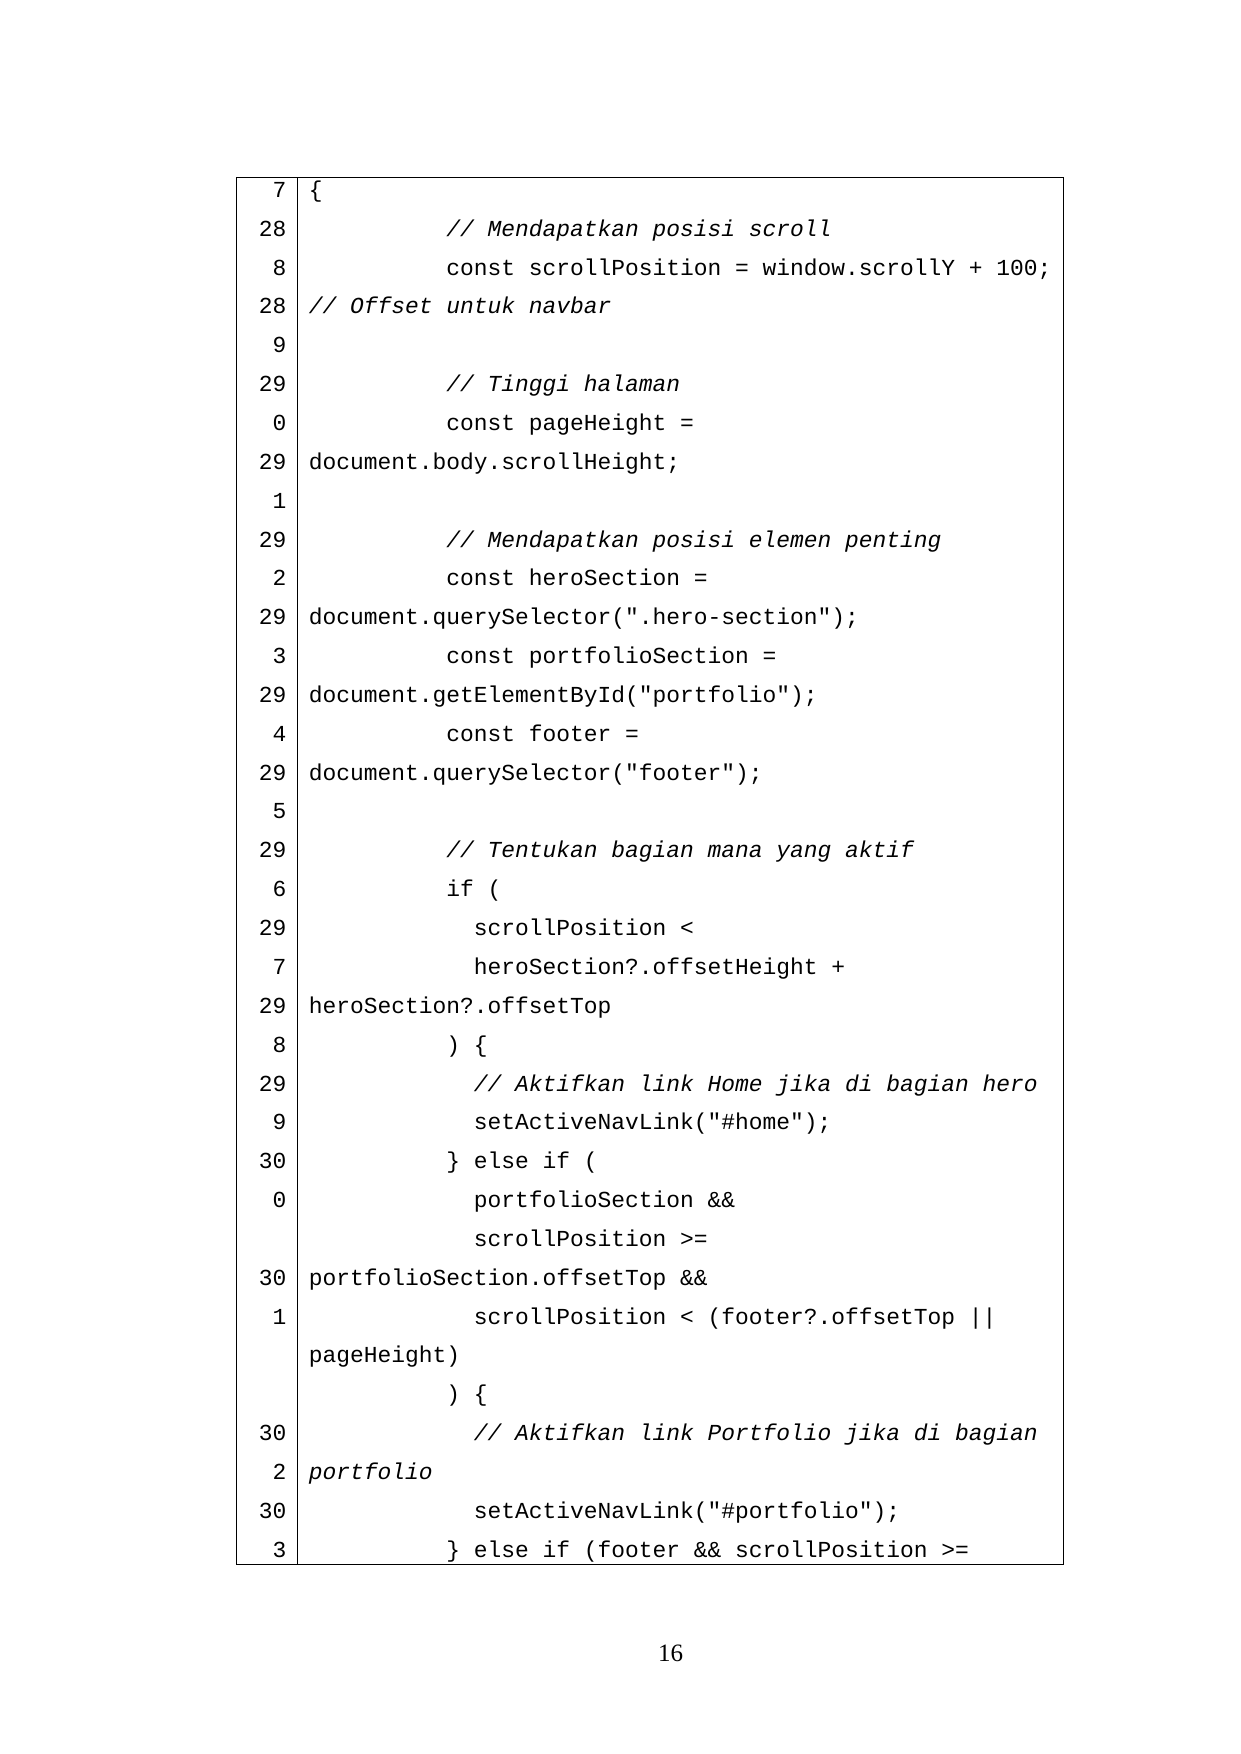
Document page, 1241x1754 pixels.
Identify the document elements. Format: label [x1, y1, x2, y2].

table_header [237, 178, 297, 1564]
table_header [298, 178, 1063, 1564]
